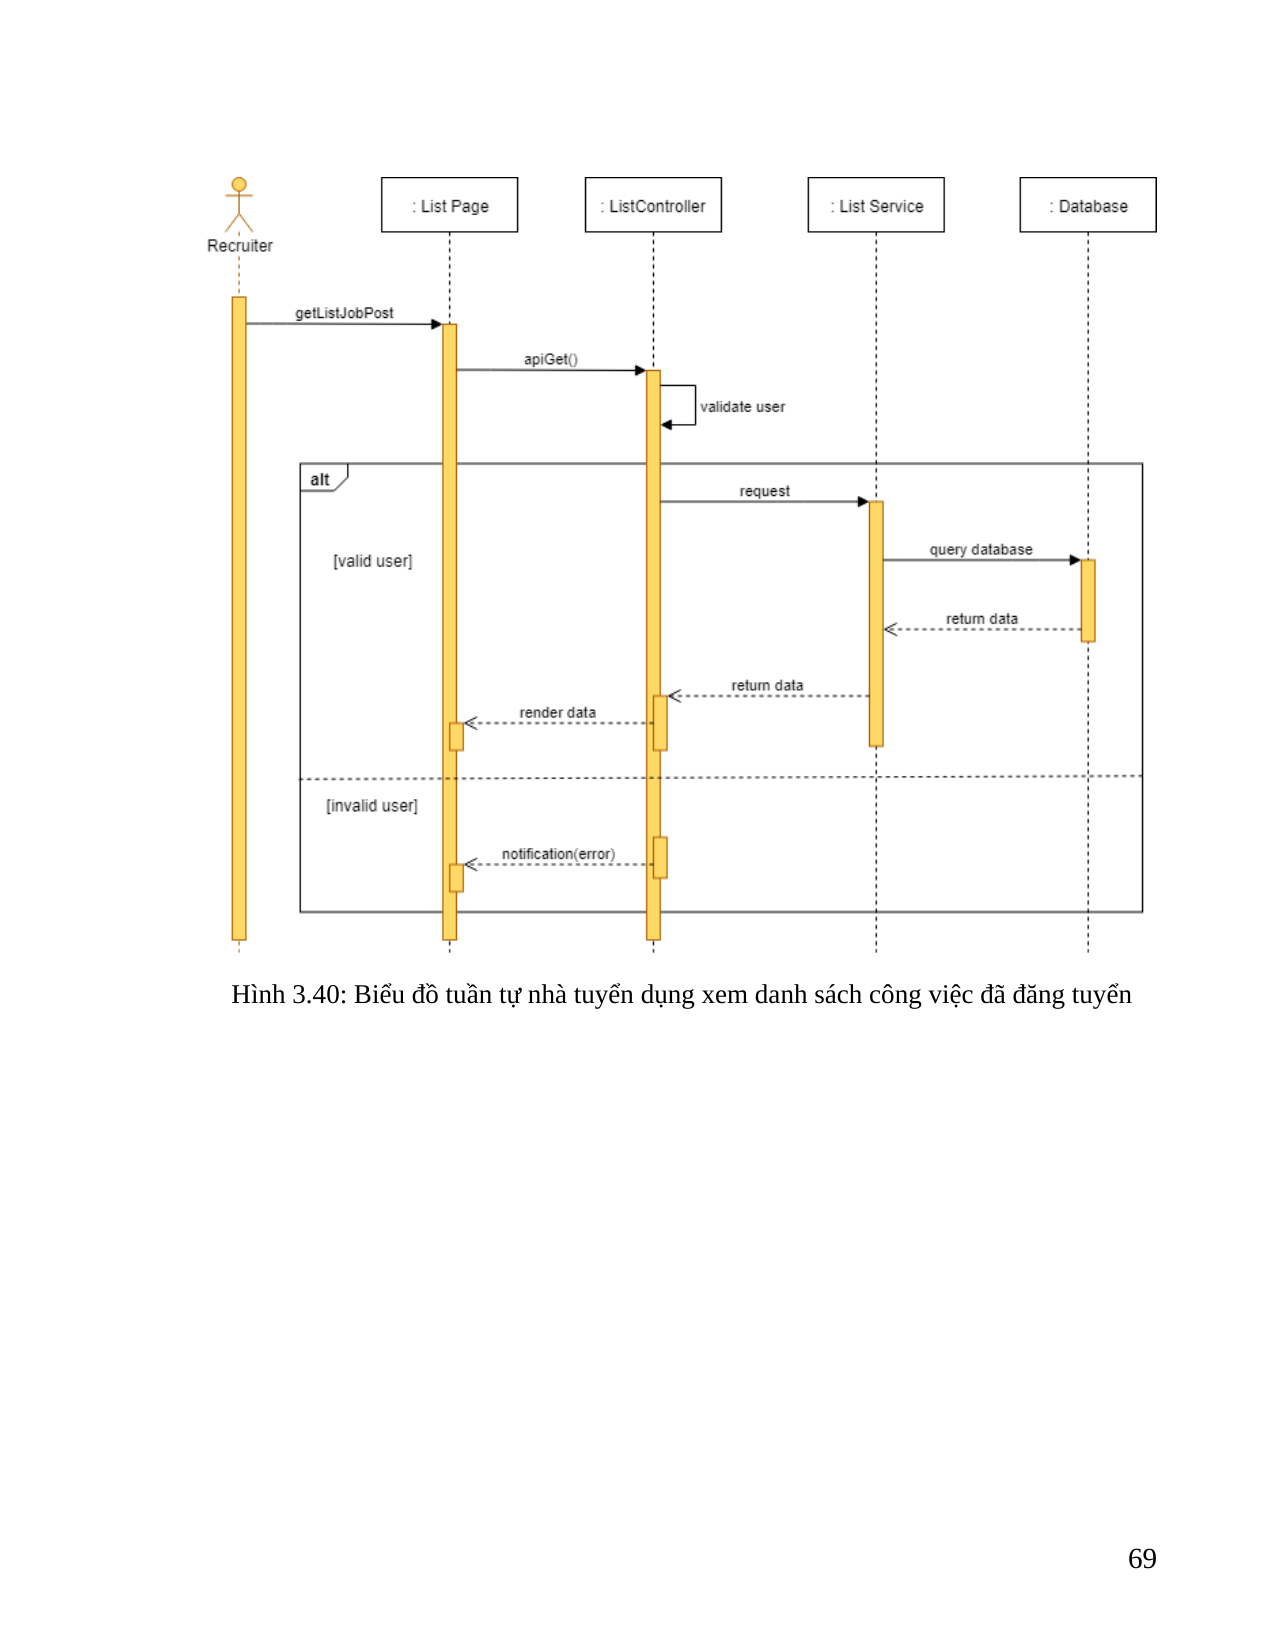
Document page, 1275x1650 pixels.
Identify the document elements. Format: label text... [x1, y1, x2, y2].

picture [206, 177, 1157, 953]
